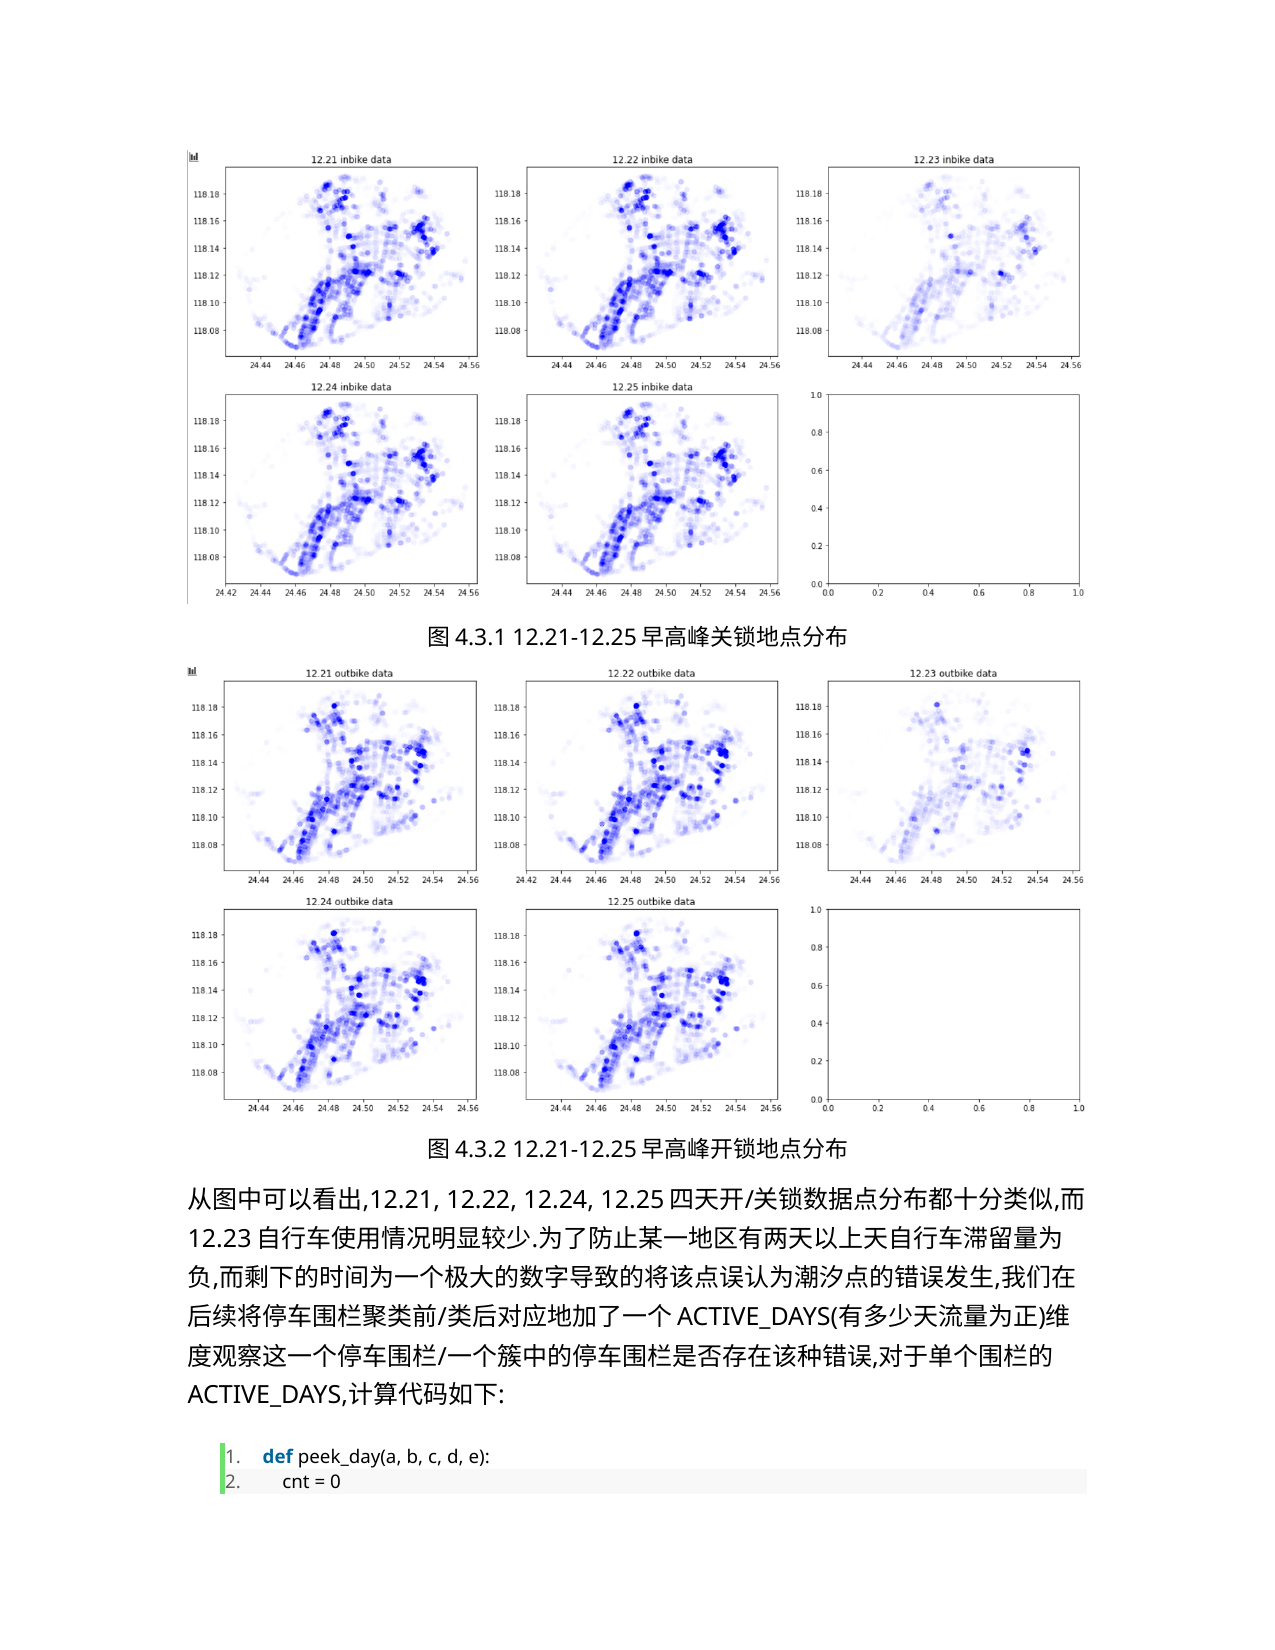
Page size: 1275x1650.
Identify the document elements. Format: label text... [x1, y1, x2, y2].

picture [187, 667, 1088, 1117]
text 图4.3.2 12.21-12.25早高峰开锁地点分布 [187, 1131, 1087, 1164]
text 图4.3.1 12.21-12.25早高峰关锁地点分布 [187, 619, 1087, 652]
list def peek_day(a, b, c, d, e): [225, 1443, 1087, 1469]
list cnt = 0 [225, 1469, 1087, 1494]
picture [187, 150, 1088, 604]
text 从图中可以看出,12.21, 12.22, 12.24, 12.25四天开/关锁数据点分布都十分类似,而12.23自行车使用情况明显较少.为了防止某一地区有两天以上天自行车滞留量为负,而剩下的时间为一个极大的数字导致的将该点误认为潮汐点的错误发生,我们在后续将停车围栏聚类前/类后对应地加了一个ACTIVE_DAYS(有多少天流量为正)维度观察这一个停车围栏/一个簇中的停车围栏是否存在该种错误,对于单个围栏的ACTIVE_DAYS,计算代码如下: [187, 1180, 1087, 1411]
